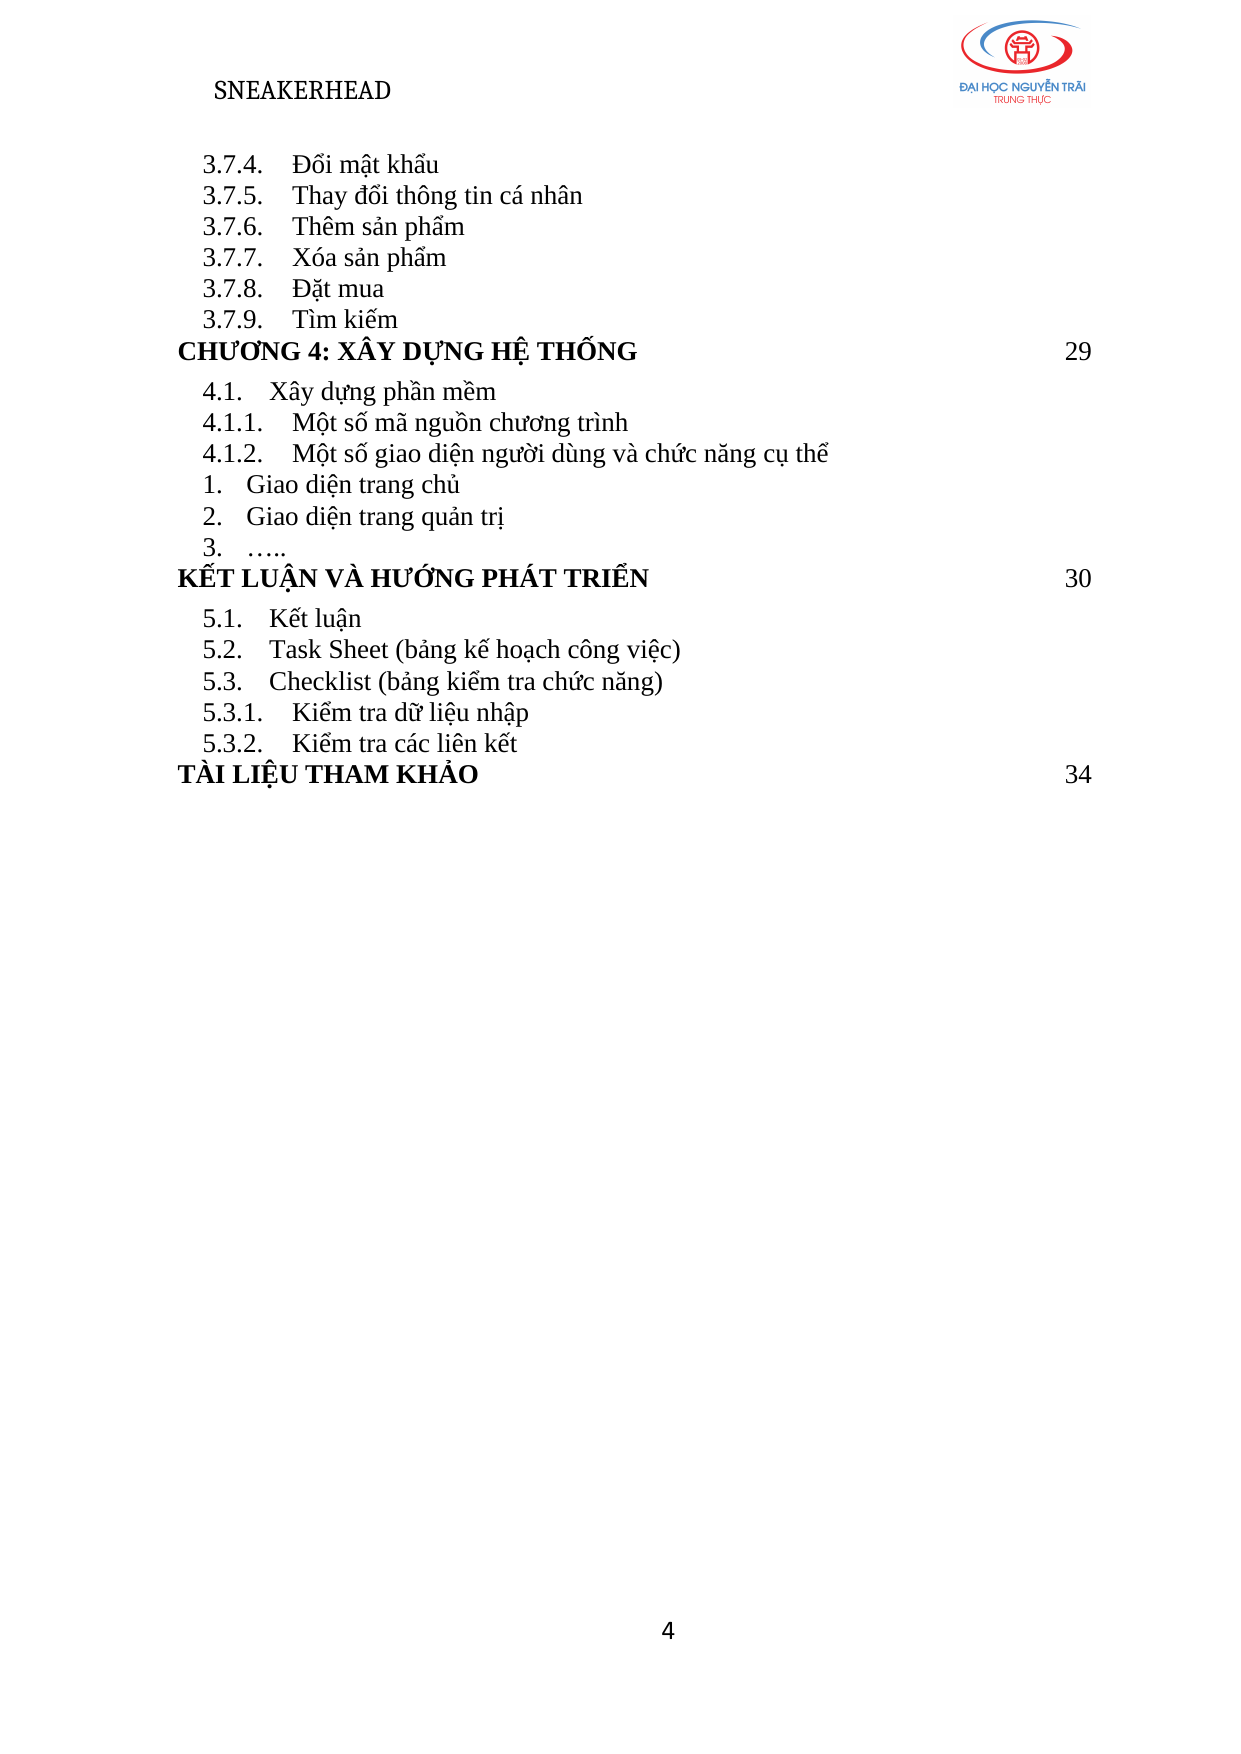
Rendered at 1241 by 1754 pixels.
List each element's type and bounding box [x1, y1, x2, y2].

picture [952, 15, 1092, 108]
